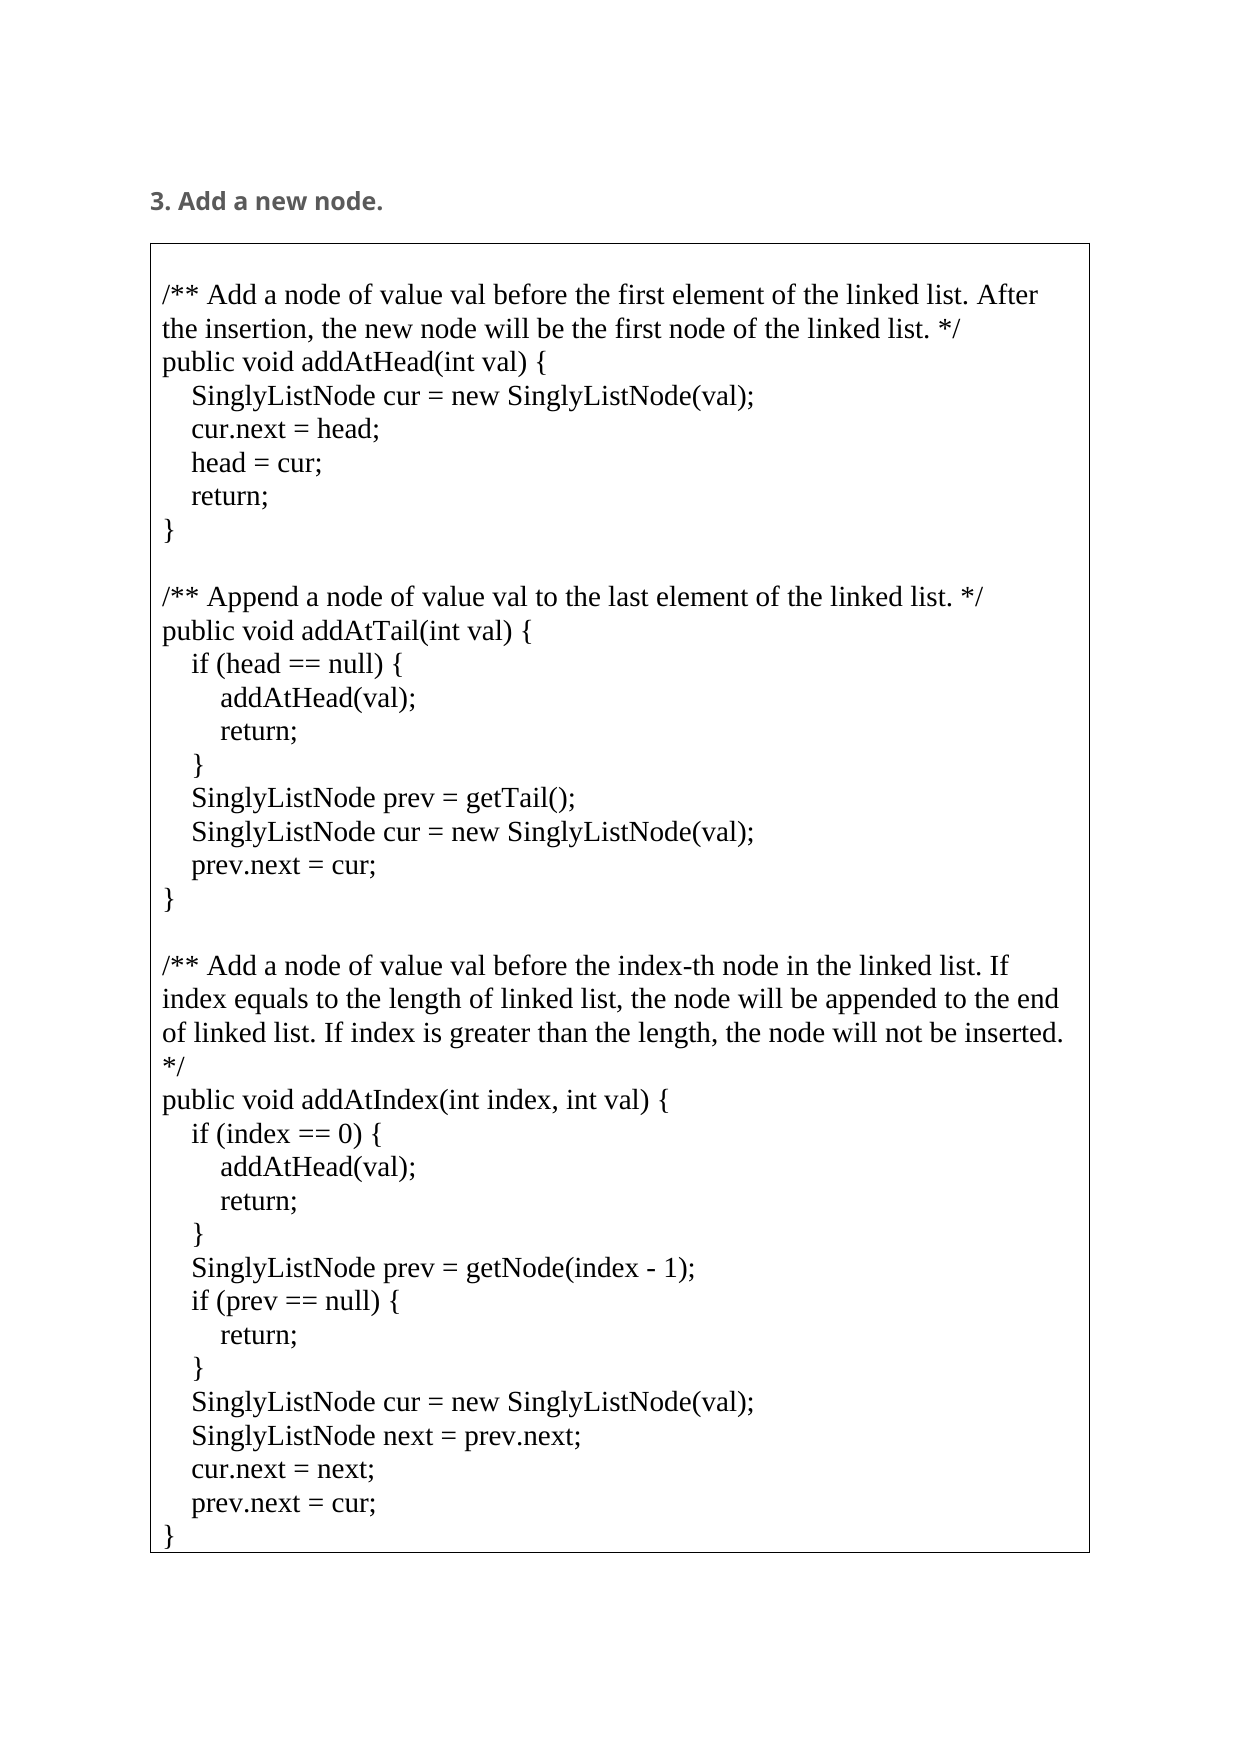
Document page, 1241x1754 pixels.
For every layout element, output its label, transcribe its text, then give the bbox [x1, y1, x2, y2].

text 3. Add a new node. [150, 183, 1090, 218]
table_header /** Add a node of value val before the first element of the linked list. After the insertion, the new node will be the first node of the linked list. */ public void addAtHead(int val) { SinglyListNode cur = new SinglyListNode(val); cur.next = head; head = cur; return; } /** Append a node of value val to the last element of the linked list. */ public void addAtTail(int val) { if (head == null) { addAtHead(val); return; } SinglyListNode prev = getTail(); SinglyListNode cur = new SinglyListNode(val); prev.next = cur; } /** Add a node of value val before the index-th node in the linked list. If index equals to the length of linked list, the node will be appended to the end of linked list. If index is greater than the length, the node will not be inserted. */ public void addAtIndex(int index, int val) { if (index == 0) { addAtHead(val); return; } SinglyListNode prev = getNode(index - 1); if (prev == null) { return; } SinglyListNode cur = new SinglyListNode(val); SinglyListNode next = prev.next; cur.next = next; prev.next = cur; } [151, 244, 1089, 1552]
